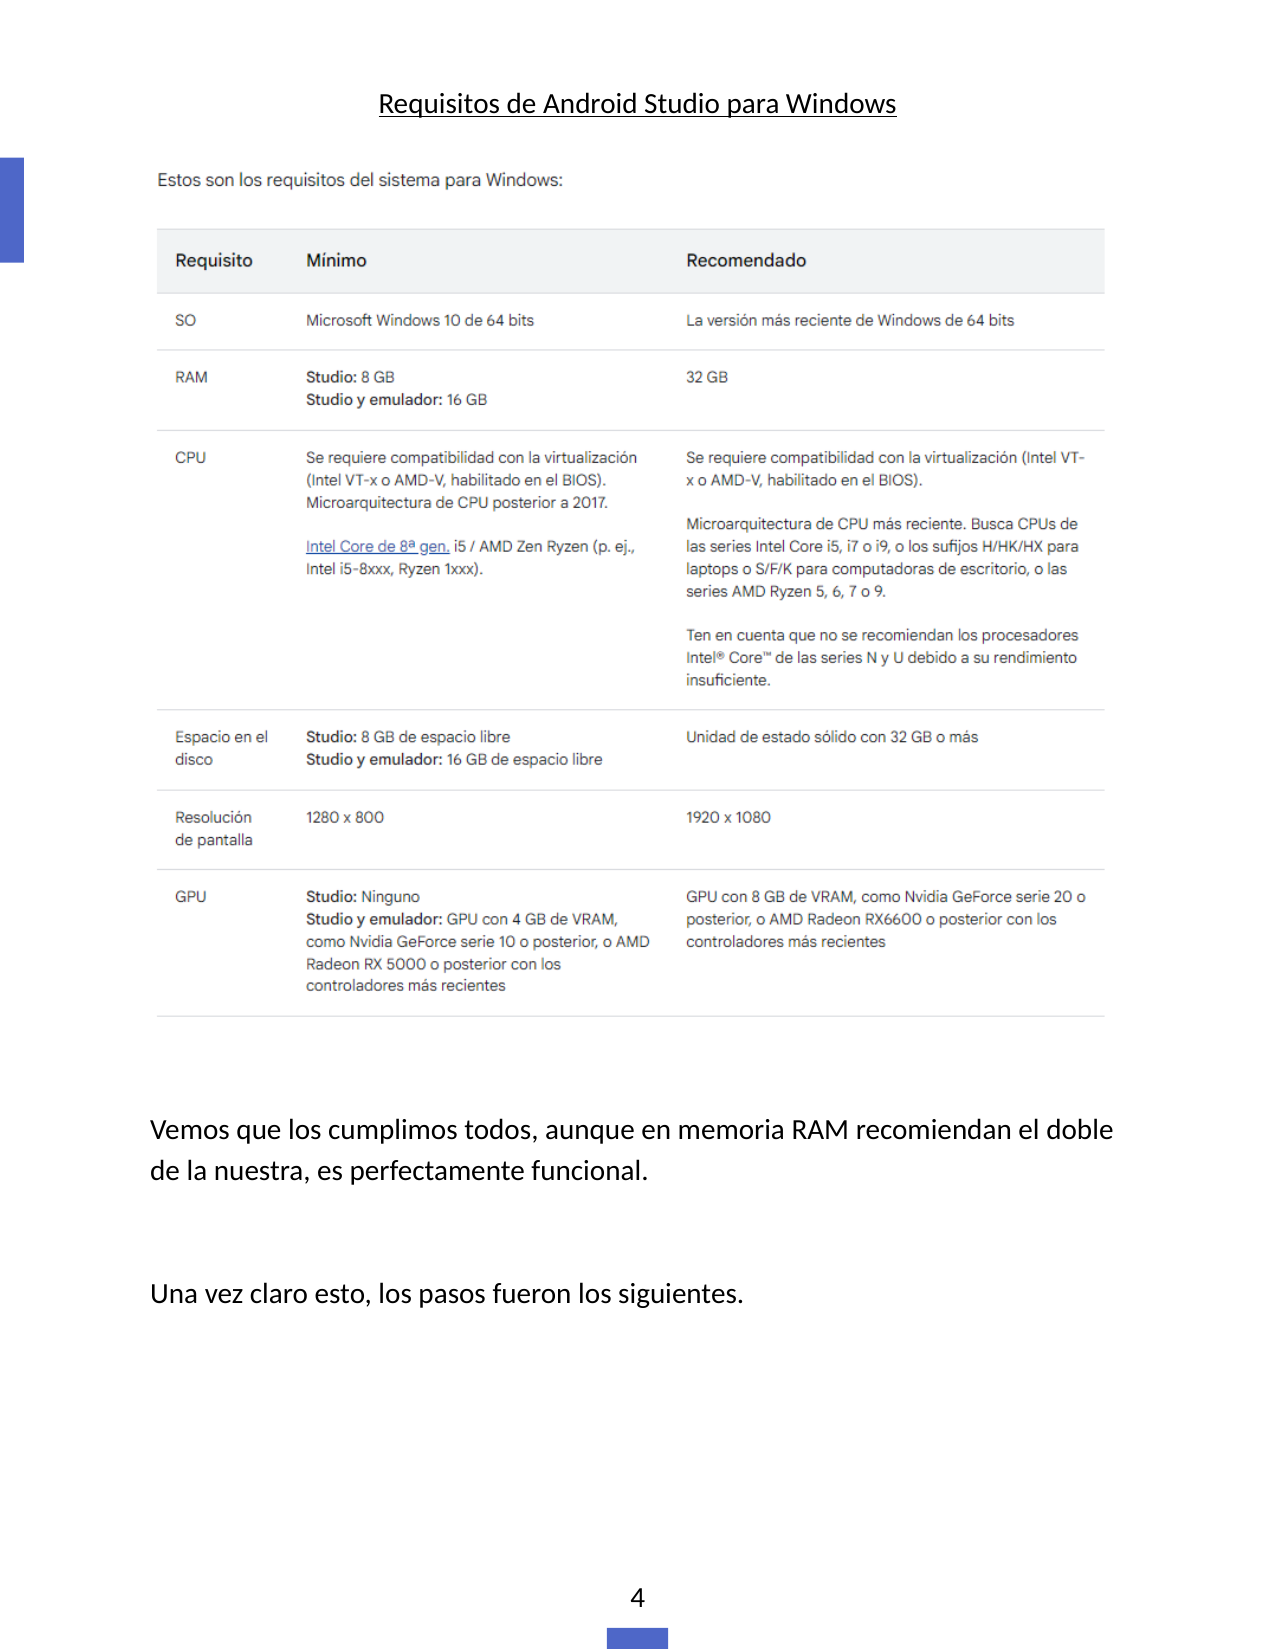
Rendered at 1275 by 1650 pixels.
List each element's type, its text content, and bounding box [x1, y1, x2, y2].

text Una vez claro esto, los pasos fueron los siguientes. [150, 1275, 1125, 1311]
text Requisitos de Android Studio para Windows [150, 85, 1125, 121]
text Vemos que los cumplimos todos, aunque en memoria RAM recomiendan el doble de la nuestra, es perfectamente funcional. [150, 1111, 1125, 1188]
picture [150, 167, 1125, 1024]
